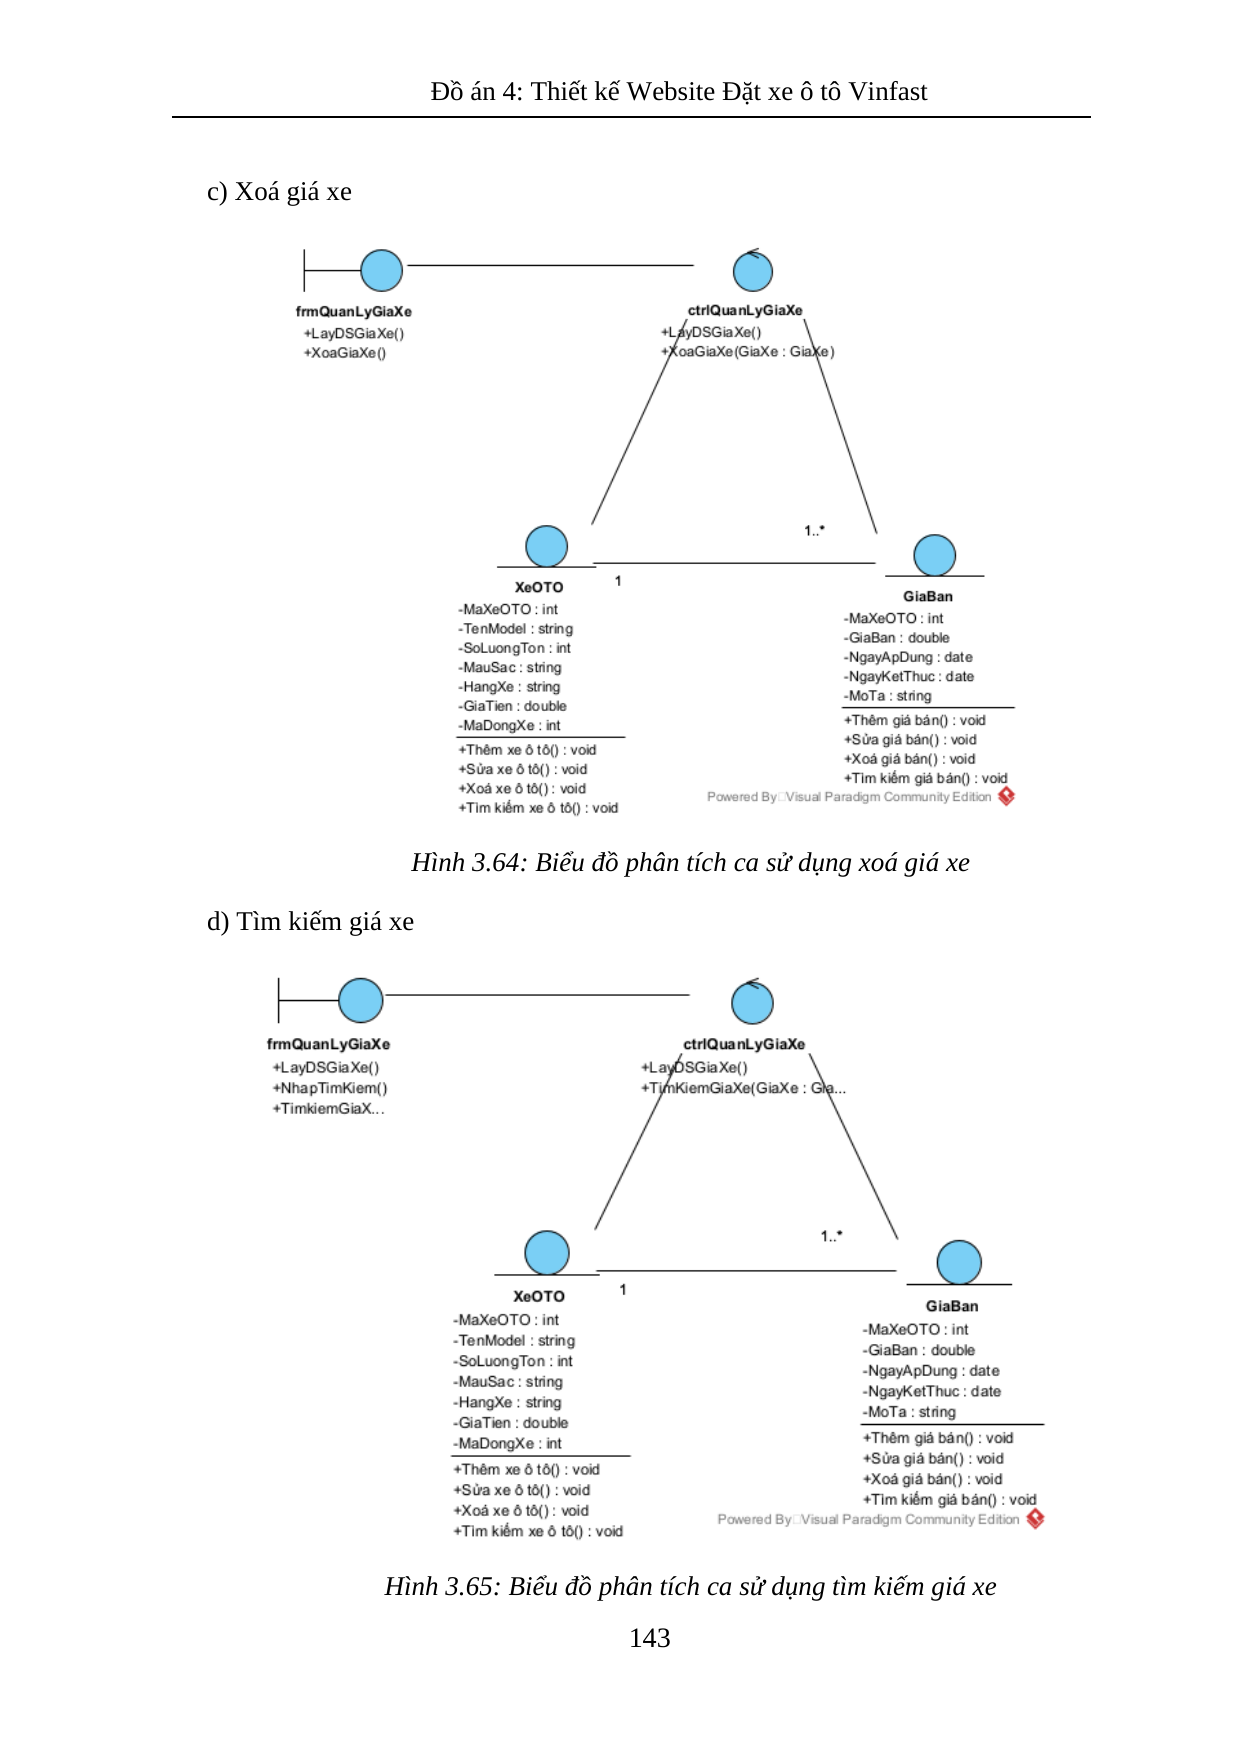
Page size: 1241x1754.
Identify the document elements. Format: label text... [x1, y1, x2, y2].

list d) Tìm kiếm giá xe [207, 905, 1122, 936]
list c) Xoá giá xe [207, 175, 1122, 206]
text Hình 3.64: Biểu đồ phân tích ca sử dụng xoá giá xe [262, 846, 1122, 877]
text Hình 3.65: Biểu đồ phân tích ca sử dụng tìm kiếm giá xe [262, 1570, 1122, 1601]
picture [278, 234, 1022, 818]
picture [248, 964, 1052, 1542]
